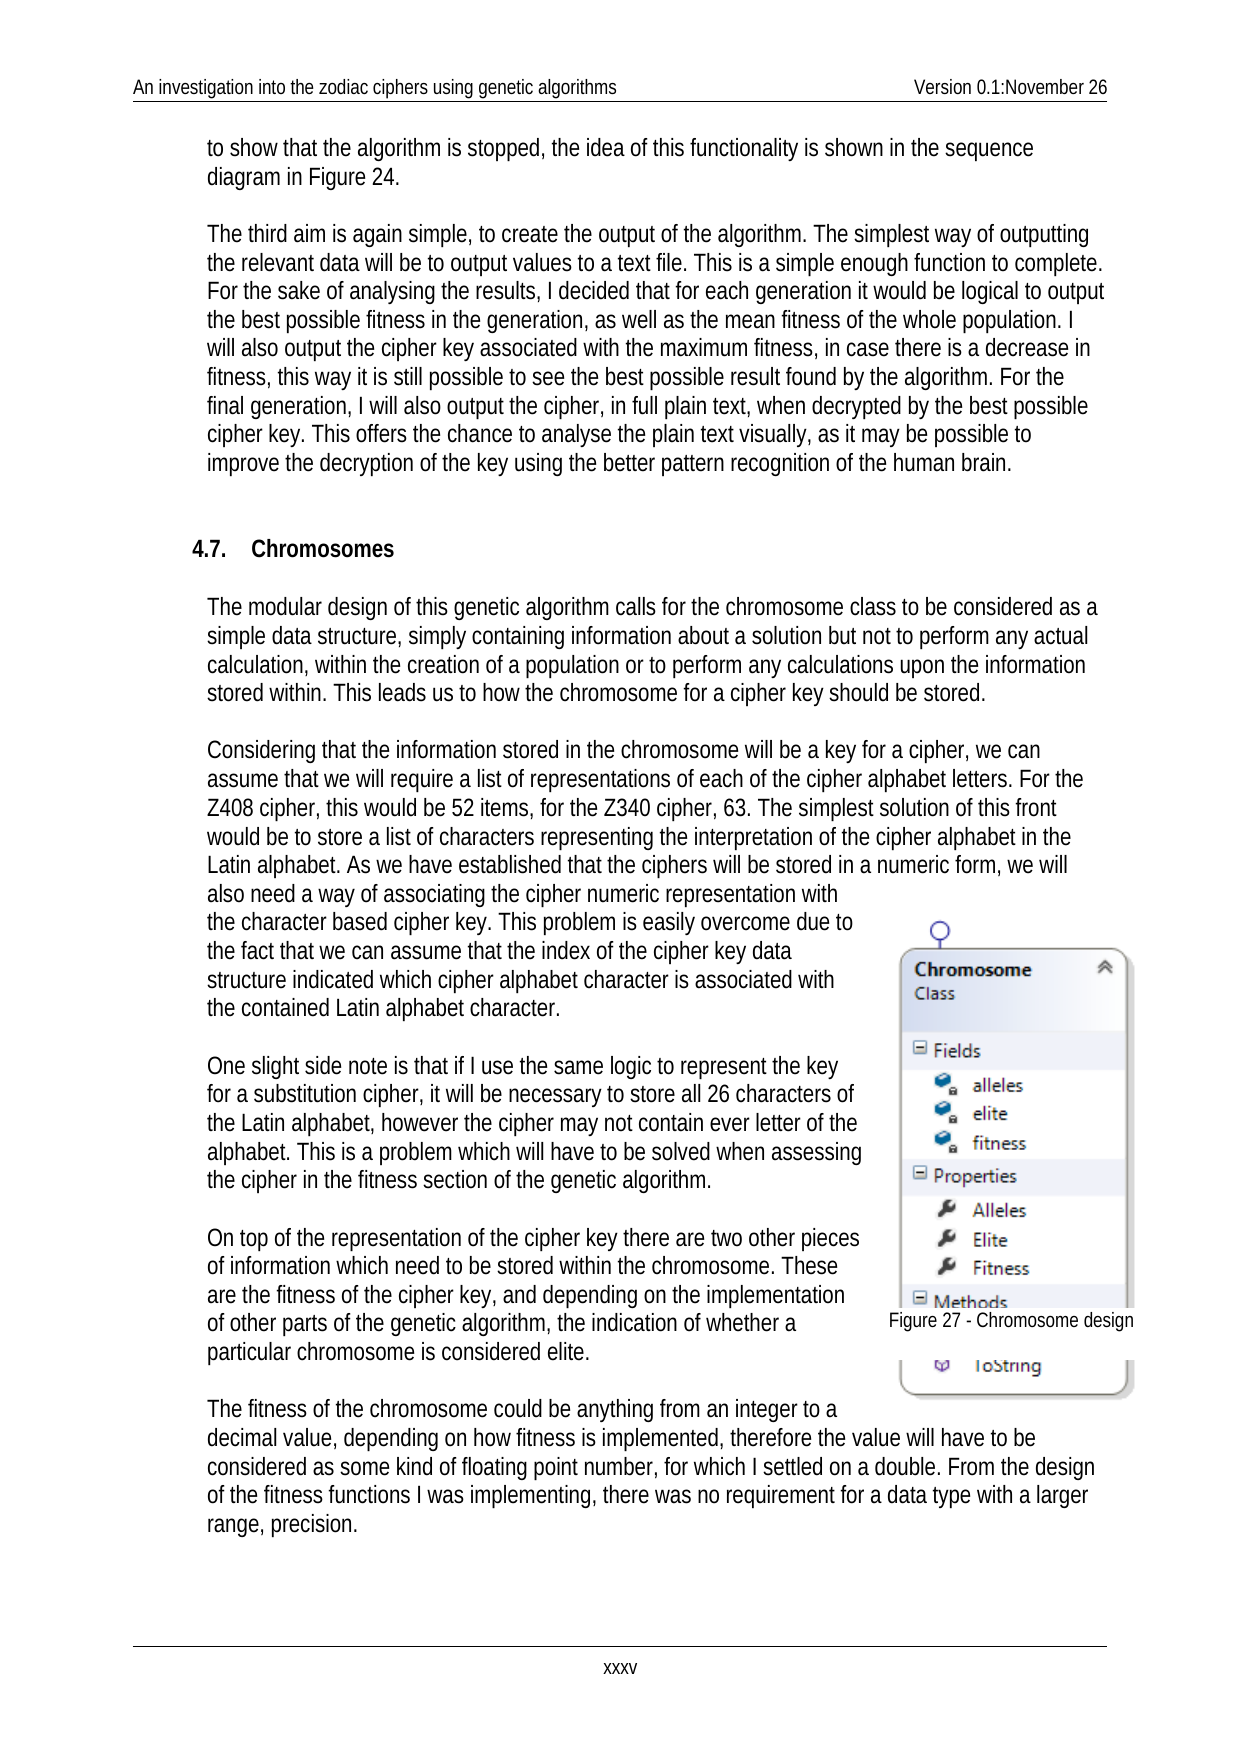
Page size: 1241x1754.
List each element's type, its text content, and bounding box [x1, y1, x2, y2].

text The fitness of the chromosome could be anything from an integer to a decimal value, depending on how fitness is implemented, therefore the value will have to be considered as some kind of floating point number, for which I settled on a double. From the design of the fitness functions I was implementing, there was no requirement for a data type with a larger range, precision. [207, 1394, 1107, 1538]
subtitle Chromosomes [192, 534, 1107, 563]
text The third aim is again simple, to create the output of the algorithm. The simplest way of outputting the relevant data will be to output values to a text file. This is a simple enough function to complete. For the sake of analysing the results, I decided that for each generation it would be logical to output the best possible fitness in the generation, as well as the mean fitness of the whole population. I will also output the cipher key associated with the maximum fitness, in case there is a decrease in fitness, this way it is still possible to see the best possible result found by the algorithm. For the final generation, I will also output the cipher, in full plain text, when decrypted by the best possible cipher key. This offers the chance to analyse the plain text visually, as it may be possible to improve the decryption of the key using the better pattern recognition of the human brain. [207, 219, 1107, 477]
text One slight side note is that if I use the same logic to represent the key for a substitution cipher, it will be necessary to store all 26 characters of the Latin alphabet, however the cipher may not contain ever letter of the alphabet. This is a problem which will have to be solved when assessing the cipher in the fitness section of the genetic algorithm. [207, 1051, 886, 1194]
picture [886, 906, 1141, 1408]
text Considering that the information stored in the chromosome will be a key for a cipher, we can assume that we will require a list of representations of each of the cipher alphabet letters. For the Z408 cipher, this would be 52 items, for the Z340 cipher, 63. The simplest solution of this front would be to store a list of characters representing the interpretation of the cipher alphabet in the Latin alphabet. As we have established that the ciphers will be stored in a numeric form, we will also need a way of associating the cipher numeric representation with the character based cipher key. This problem is easily overcome due to the fact that we can assume that the index of the cipher key data structure indicated which cipher alphabet character is associated with the contained Latin alphabet character. [207, 736, 1107, 1022]
text On top of the representation of the cipher key there are two other pieces of information which need to be stored within the chromosome. These are the fitness of the cipher key, and depending on the implementation of other parts of the genetic algorithm, the indication of whether a particular chromosome is considered elite. [207, 1222, 886, 1366]
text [207, 133, 1107, 190]
text The modular design of this genetic algorithm calls for the chromosome class to be considered as a simple data structure, simply containing information about a solution but not to perform any actual calculation, within the creation of a population or to perform any calculations upon the information stored within. This leads us to how the chromosome for a cipher key should be stored. [207, 592, 1107, 707]
